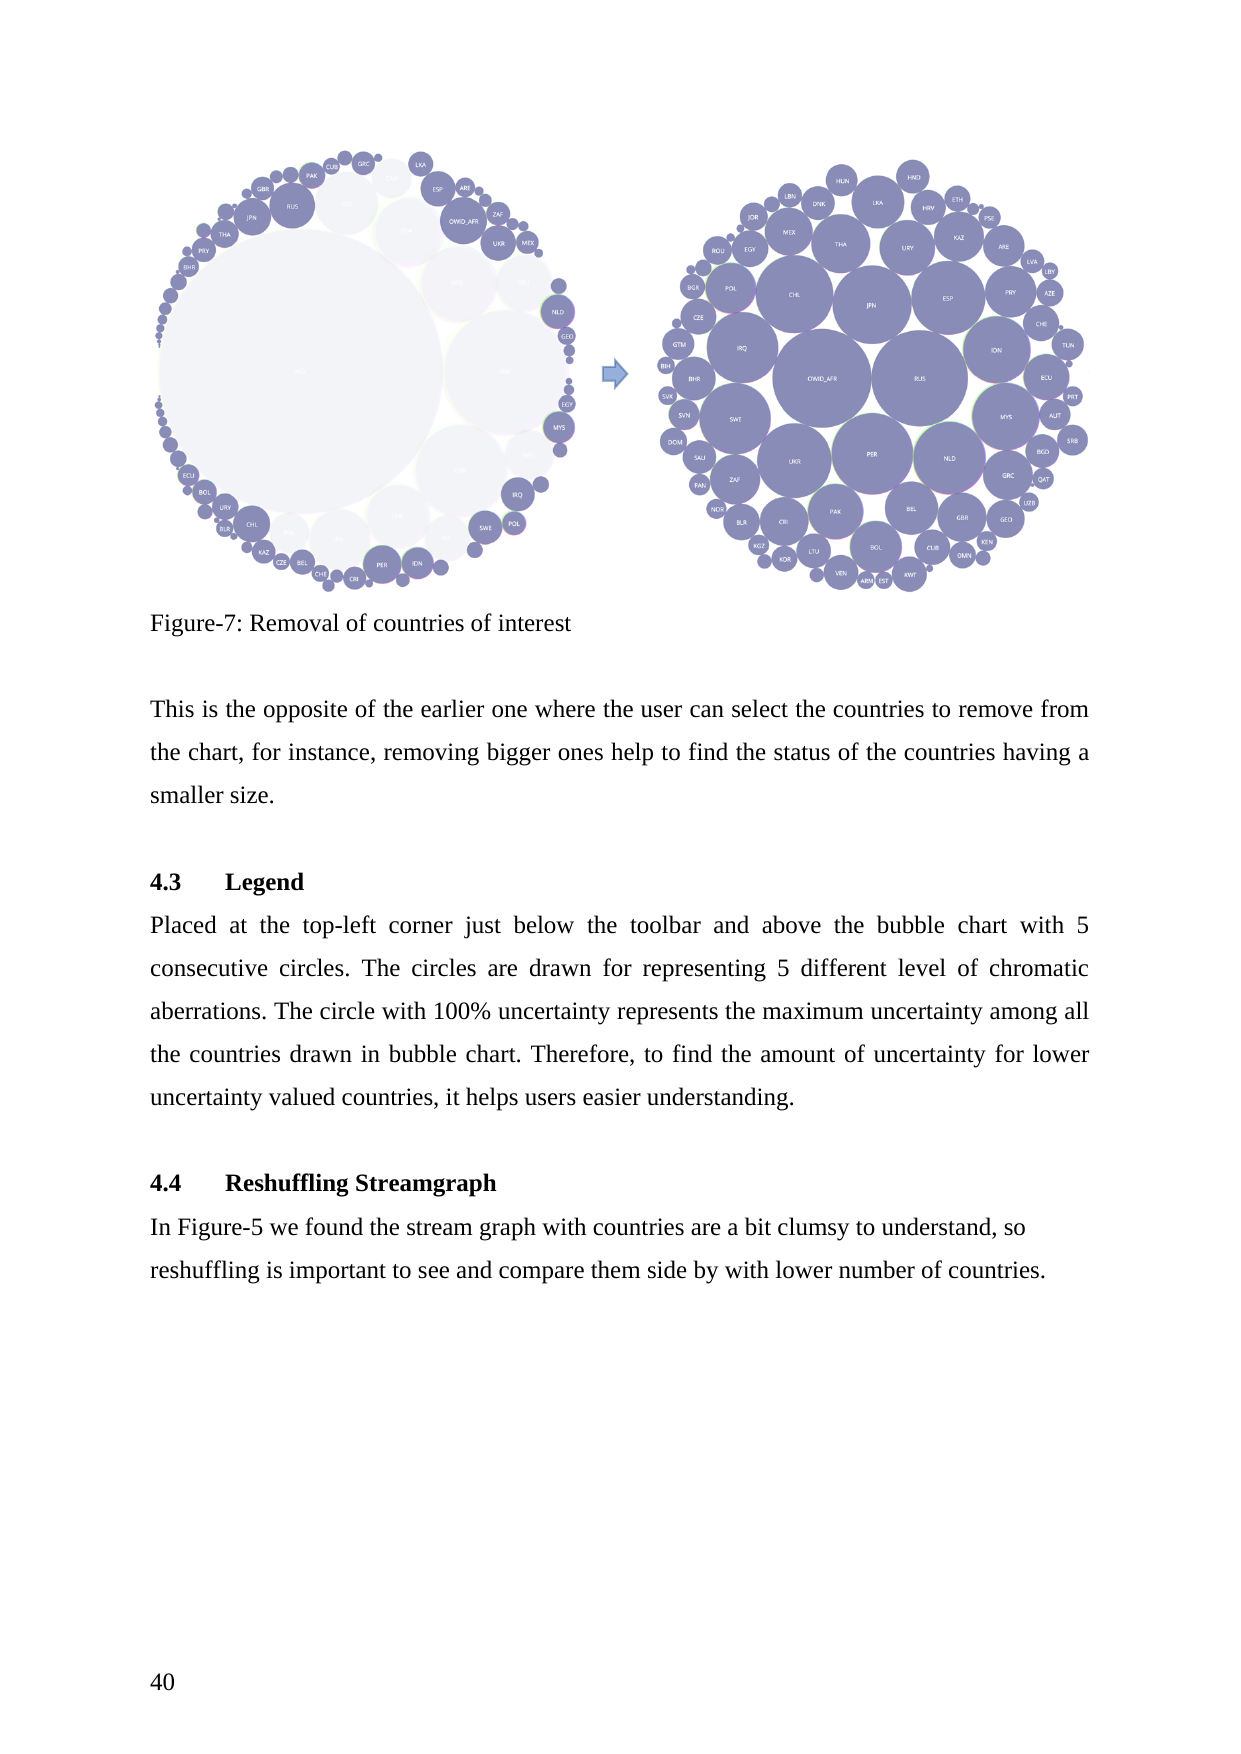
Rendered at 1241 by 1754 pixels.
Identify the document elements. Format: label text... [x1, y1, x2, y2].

text This is the opposite of the earlier one where the user can select the countries to remove from the chart, for instance, removing bigger ones help to find the status of the countries having a smaller size. [150, 694, 1090, 809]
text Placed at the top-left corner just below the toolbar and above the bubble chart with 5 consecutive circles. The circles are drawn for representing 5 different level of chromatic aberrations. The circle with 100% uncertainty represents the maximum uncertainty among all the countries drawn in bubble chart. Therefore, to find the amount of uncertainty for lower uncertainty valued countries, it helps users easier understanding. [150, 910, 1090, 1111]
text 4.4 Reshuffling Streamgraph [150, 1168, 1090, 1197]
picture [150, 150, 579, 594]
text Figure-7: Removal of countries of interest [150, 608, 1090, 637]
text 4.3 Legend [150, 867, 1090, 895]
picture [653, 158, 1089, 594]
text In Figure-5 we found the stream graph with countries are a bit clumsy to understand, so reshuffling is important to see and compare them side by with lower number of countries. [150, 1212, 1090, 1283]
